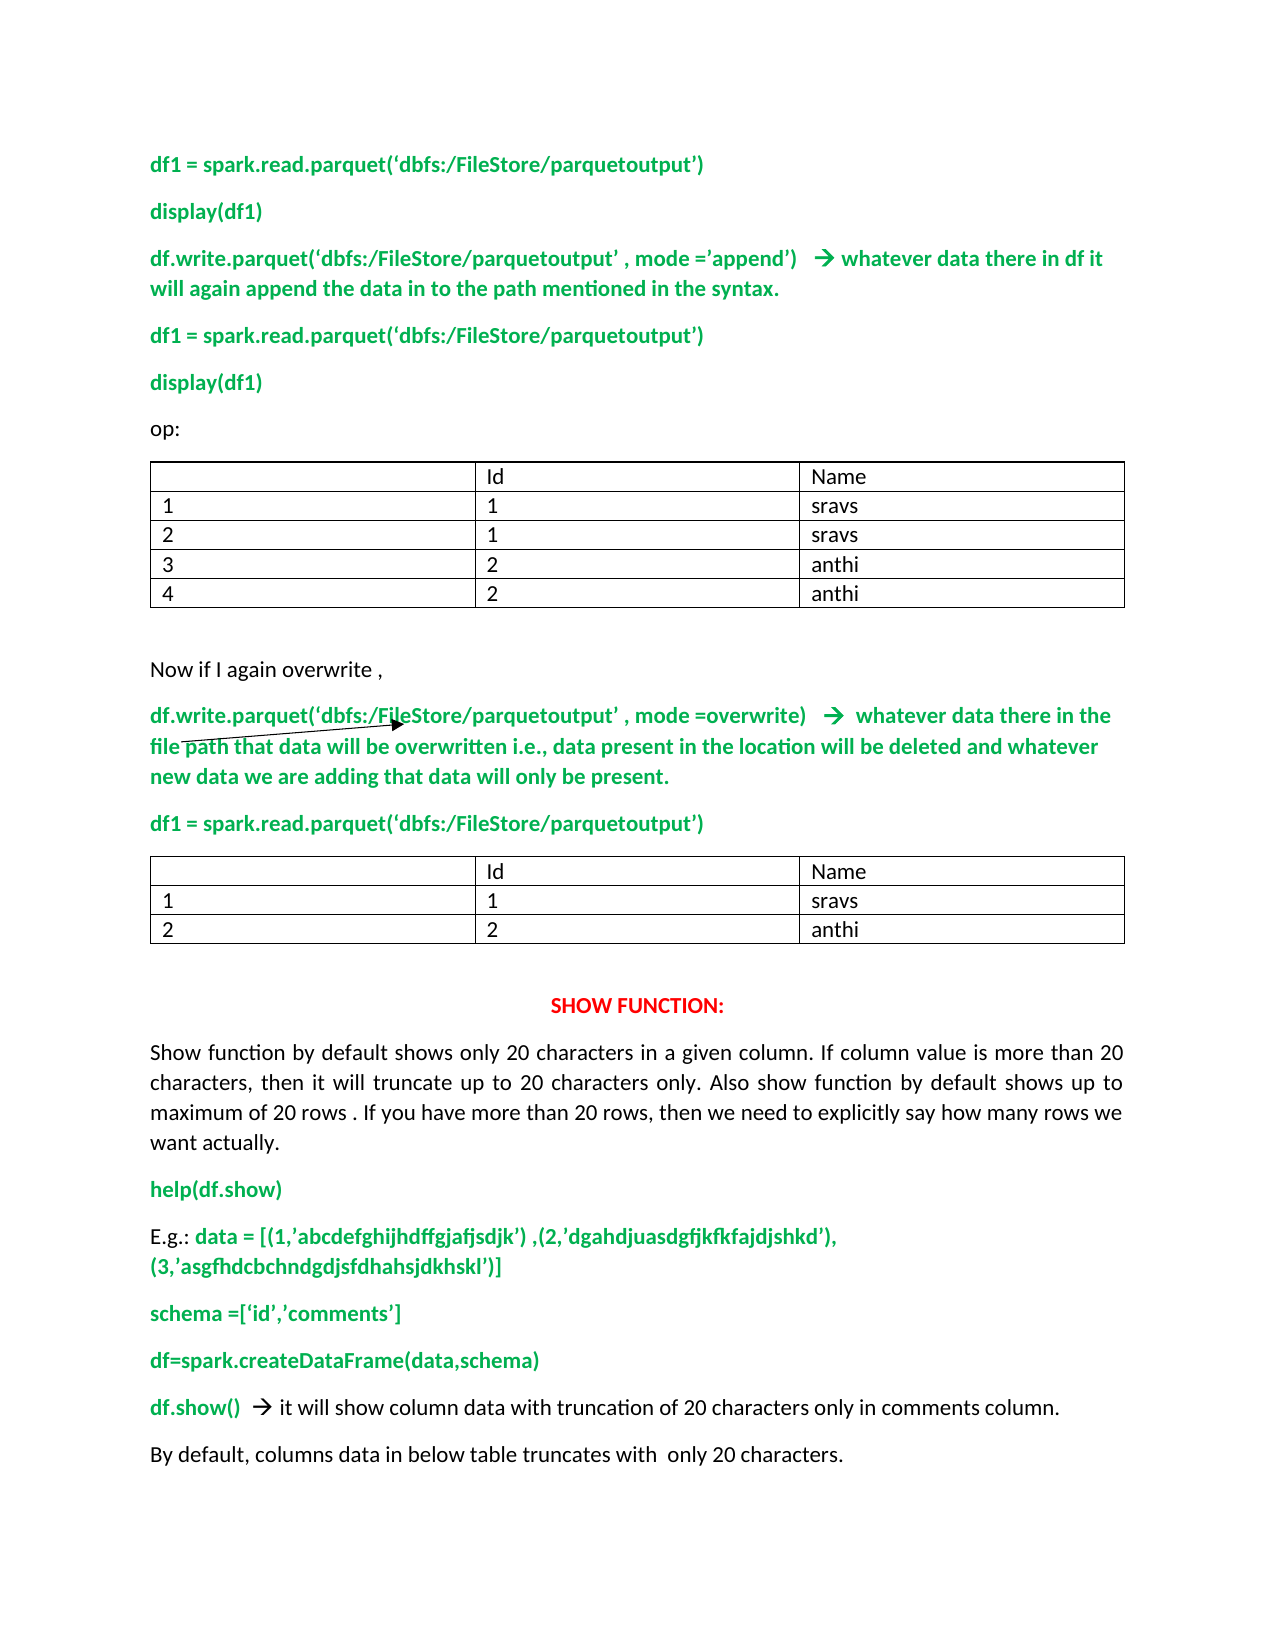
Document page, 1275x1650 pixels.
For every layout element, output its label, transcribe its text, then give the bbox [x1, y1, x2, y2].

table_cell 2 [476, 579, 799, 607]
table_cell sravs [800, 492, 1124, 519]
table_cell anthi [800, 915, 1124, 943]
text df.show() it will show column data with truncation of 20 characters only in comments column. [150, 1393, 1125, 1421]
table_header Id [476, 857, 799, 885]
text SHOW FUNCTION: [150, 991, 1125, 1019]
table_cell 1 [476, 521, 799, 549]
table_cell 1 [476, 492, 799, 519]
text help(df.show) [150, 1175, 1125, 1203]
text df=spark.createDataFrame(data,schema) [150, 1346, 1125, 1374]
text Show function by default shows only 20 characters in a given column. If column value is more than 20 characters, then it will truncate up to 20 characters only. Also show function by default shows up to maximum of 20 rows . If you have more than 20 rows, then we need to explicitly say how many rows we want actually. [150, 1038, 1125, 1156]
text By default, columns data in below table truncates with only 20 characters. [150, 1440, 1125, 1468]
table_cell 3 [151, 550, 475, 578]
text Now if I again overwrite , [150, 655, 1125, 683]
table_cell 1 [476, 886, 799, 914]
table_cell sravs [800, 886, 1124, 914]
text display(df1) [150, 197, 1125, 225]
table_cell 2 [151, 915, 475, 943]
table_header Name [800, 463, 1124, 491]
table_header Name [800, 857, 1124, 885]
table_cell anthi [800, 579, 1124, 607]
table_cell 4 [151, 579, 475, 607]
table_cell 2 [476, 550, 799, 578]
text df1 = spark.read.parquet(‘dbfs:/FileStore/parquetoutput’) [150, 321, 1125, 349]
table_header [151, 857, 475, 885]
table_cell sravs [800, 521, 1124, 549]
table_cell anthi [800, 550, 1124, 578]
text df1 = spark.read.parquet(‘dbfs:/FileStore/parquetoutput’) [150, 809, 1125, 837]
text op: [150, 414, 1125, 443]
table_header Id [476, 463, 799, 491]
table_cell 2 [151, 521, 475, 549]
text df.write.parquet(‘dbfs:/FileStore/parquetoutput’ , mode =’append’) whatever data there in df it will again append the data in to the path mentioned in the syntax. [150, 244, 1125, 302]
table_cell 1 [151, 886, 475, 914]
text df.write.parquet(‘dbfs:/FileStore/parquetoutput’ , mode =overwrite) whatever data there in the file path that data will be overwritten i.e., data present in the location will be deleted and whatever new data we are adding that data will only be present. [150, 702, 1125, 790]
table_header [151, 463, 475, 491]
text schema =[‘id’,’comments’] [150, 1299, 1125, 1327]
table_cell 2 [476, 915, 799, 943]
text E.g.: data = [(1,’abcdefghijhdffgjafjsdjk’) ,(2,’dgahdjuasdgfjkfkfajdjshkd’),(3,’asgfhdcbchndgdjsfdhahsjdkhskl’)] [150, 1222, 1125, 1280]
text display(df1) [150, 368, 1125, 396]
text df1 = spark.read.parquet(‘dbfs:/FileStore/parquetoutput’) [150, 150, 1125, 178]
table_cell 1 [151, 492, 475, 519]
